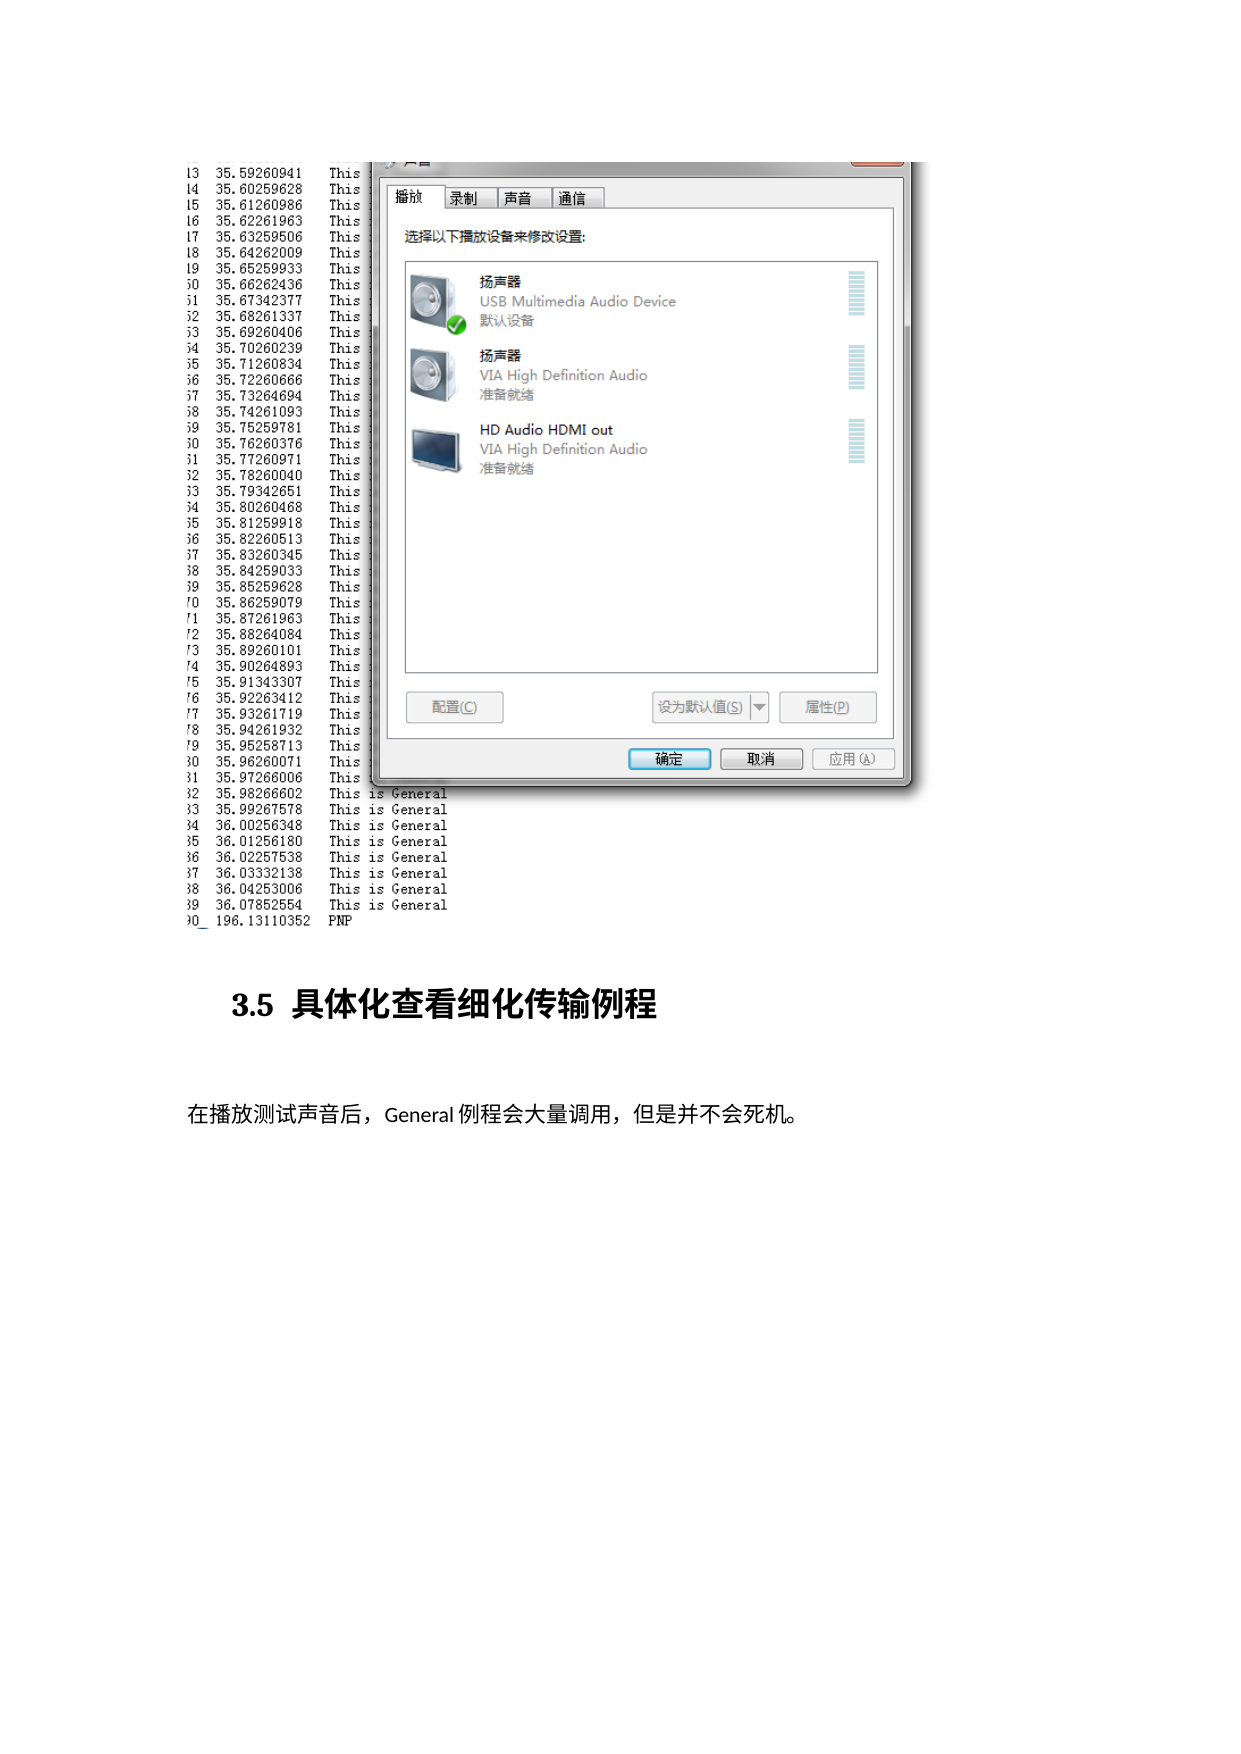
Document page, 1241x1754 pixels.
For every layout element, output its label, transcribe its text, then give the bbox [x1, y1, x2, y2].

subtitle 具体化查看细化传输例程 [232, 969, 1053, 1034]
text 在播放测试声音后，General例程会大量调用，但是并不会死机。 [187, 1096, 1053, 1129]
picture [187, 162, 1053, 929]
